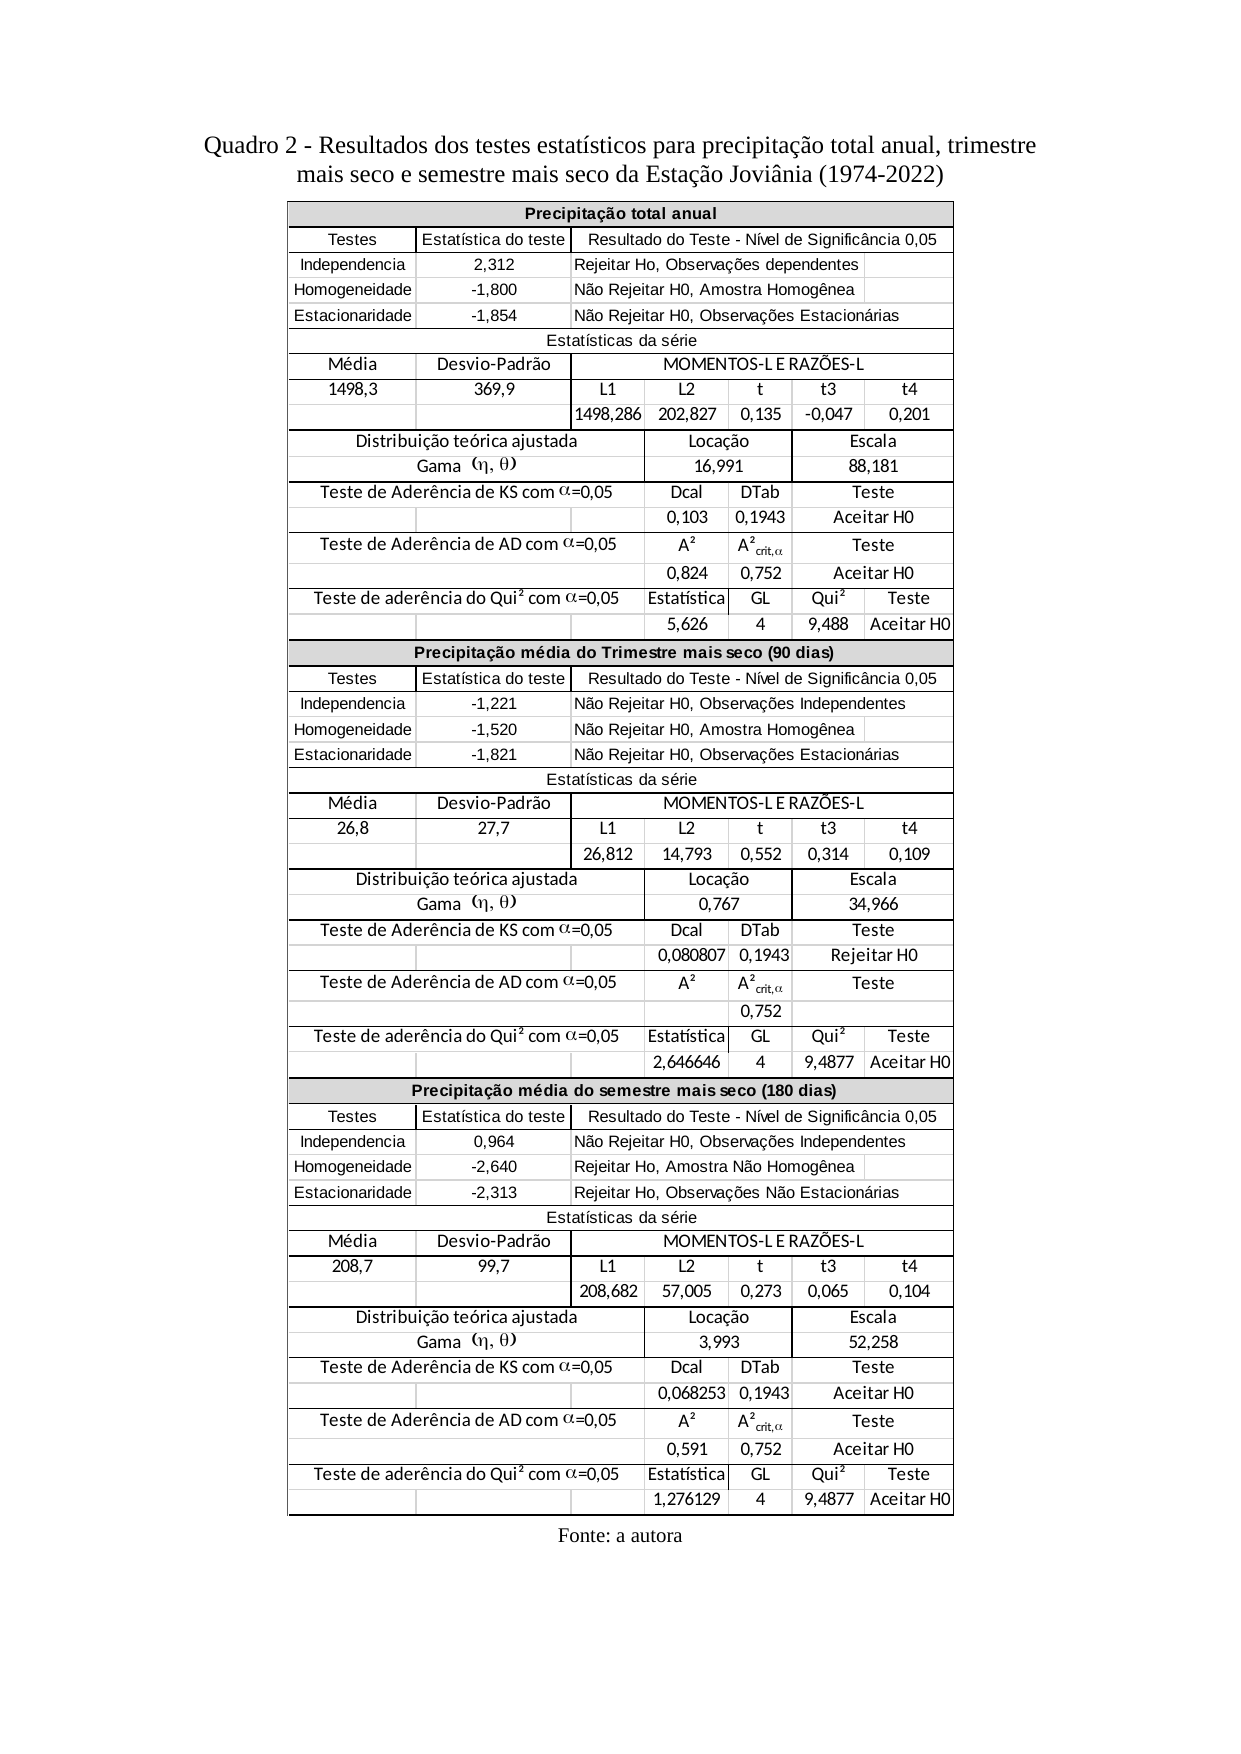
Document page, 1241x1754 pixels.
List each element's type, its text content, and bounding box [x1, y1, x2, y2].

text Fonte: a autora [177, 1523, 1063, 1547]
